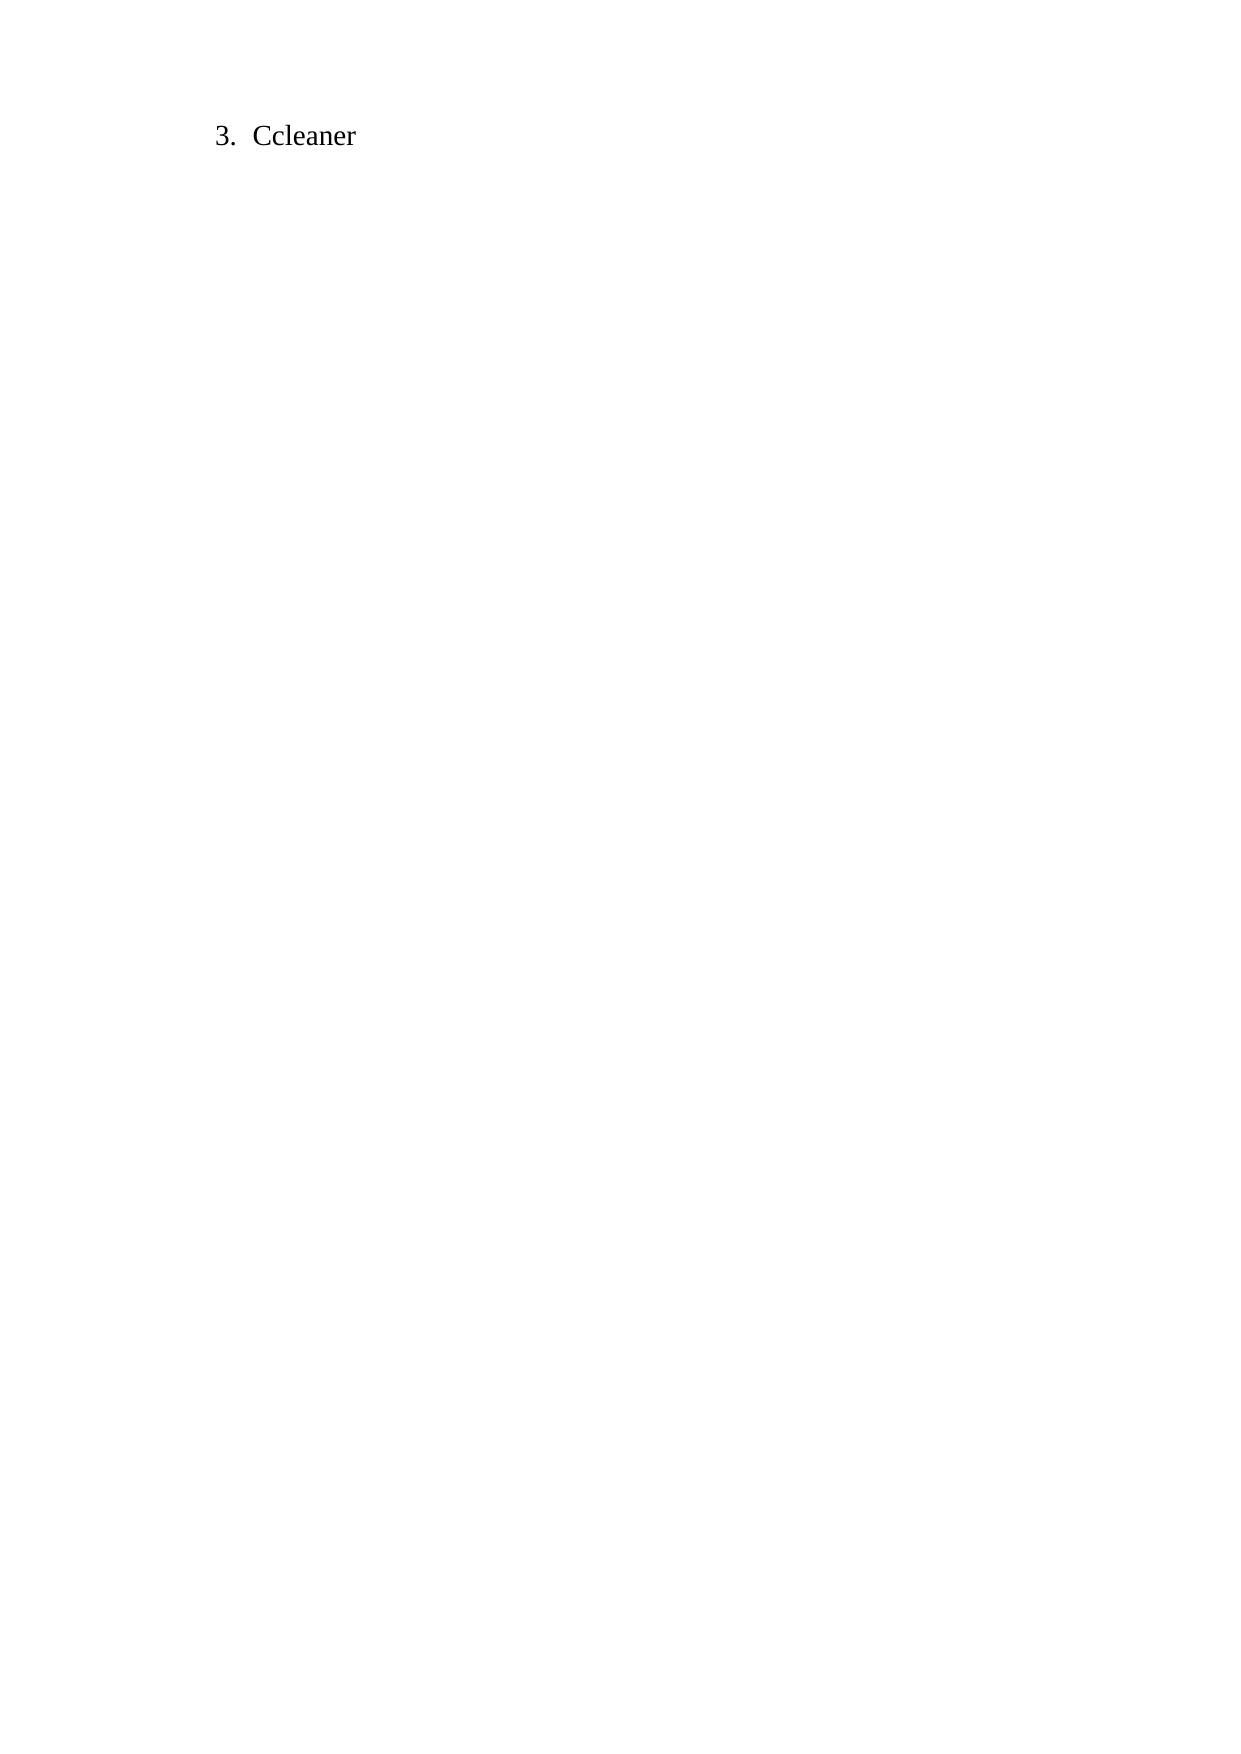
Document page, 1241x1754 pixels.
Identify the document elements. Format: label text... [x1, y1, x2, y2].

list Ccleaner [215, 118, 1152, 152]
